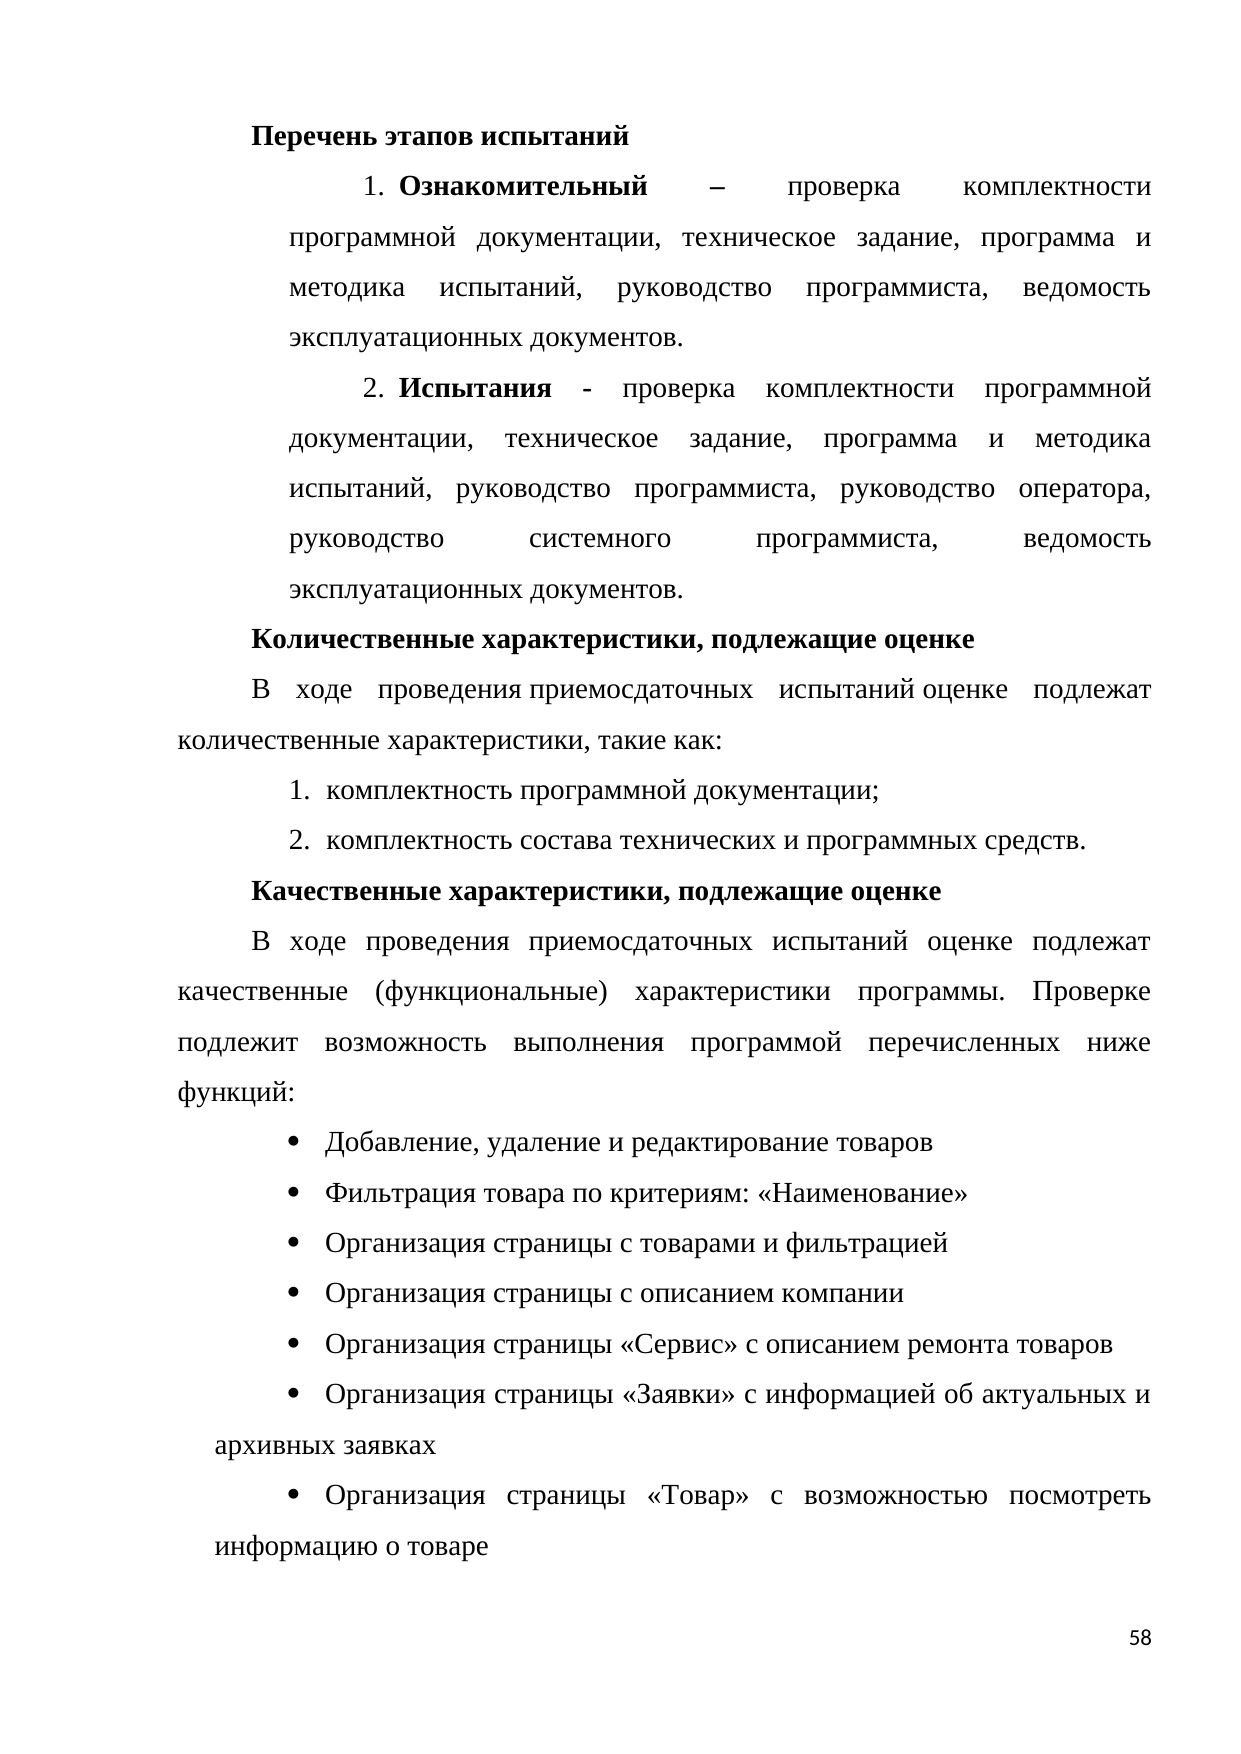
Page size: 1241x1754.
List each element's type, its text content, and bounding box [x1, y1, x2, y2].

list комплектность состава технических и программных средств. [288, 822, 1152, 856]
list Добавление, удаление и редактирование товаров [214, 1124, 1152, 1158]
text В ходе проведения приемосдаточных испытаний оценке подлежат количественные характеристики, такие как: [177, 672, 1152, 755]
list комплектность программной документации; [288, 772, 1152, 806]
list Организация страницы «Заявки» с информацией об актуальных и архивных заявках [214, 1376, 1152, 1460]
list Ознакомительный – проверка комплектности программной документации, техническое задание, программа и методика испытаний, руководство программиста, ведомость эксплуатационных документов. [289, 168, 1152, 353]
text В ходе проведения приемосдаточных испытаний оценке подлежат качественные (функциональные) характеристики программы. Проверке подлежит возможность выполнения программой перечисленных ниже функций: [177, 923, 1152, 1108]
list Испытания - проверка комплектности программной документации, техническое задание, программа и методика испытаний, руководство программиста, руководство оператора, руководство системного программиста, ведомость эксплуатационных документов. [289, 370, 1152, 604]
list Организация страницы «Сервис» с описанием ремонта товаров [214, 1326, 1152, 1360]
text Перечень этапов испытаний [177, 118, 1152, 152]
list Организация страницы с товарами и фильтрацией [214, 1225, 1152, 1259]
list Фильтрация товара по критериям: «Наименование» [214, 1175, 1152, 1208]
text Количественные характеристики, подлежащие оценке [177, 621, 1152, 655]
text Качественные характеристики, подлежащие оценке [177, 873, 1152, 906]
list Организация страницы с описанием компании [214, 1276, 1152, 1309]
list Организация страницы «Товар» с возможностью посмотреть информацию о товаре [214, 1477, 1152, 1561]
